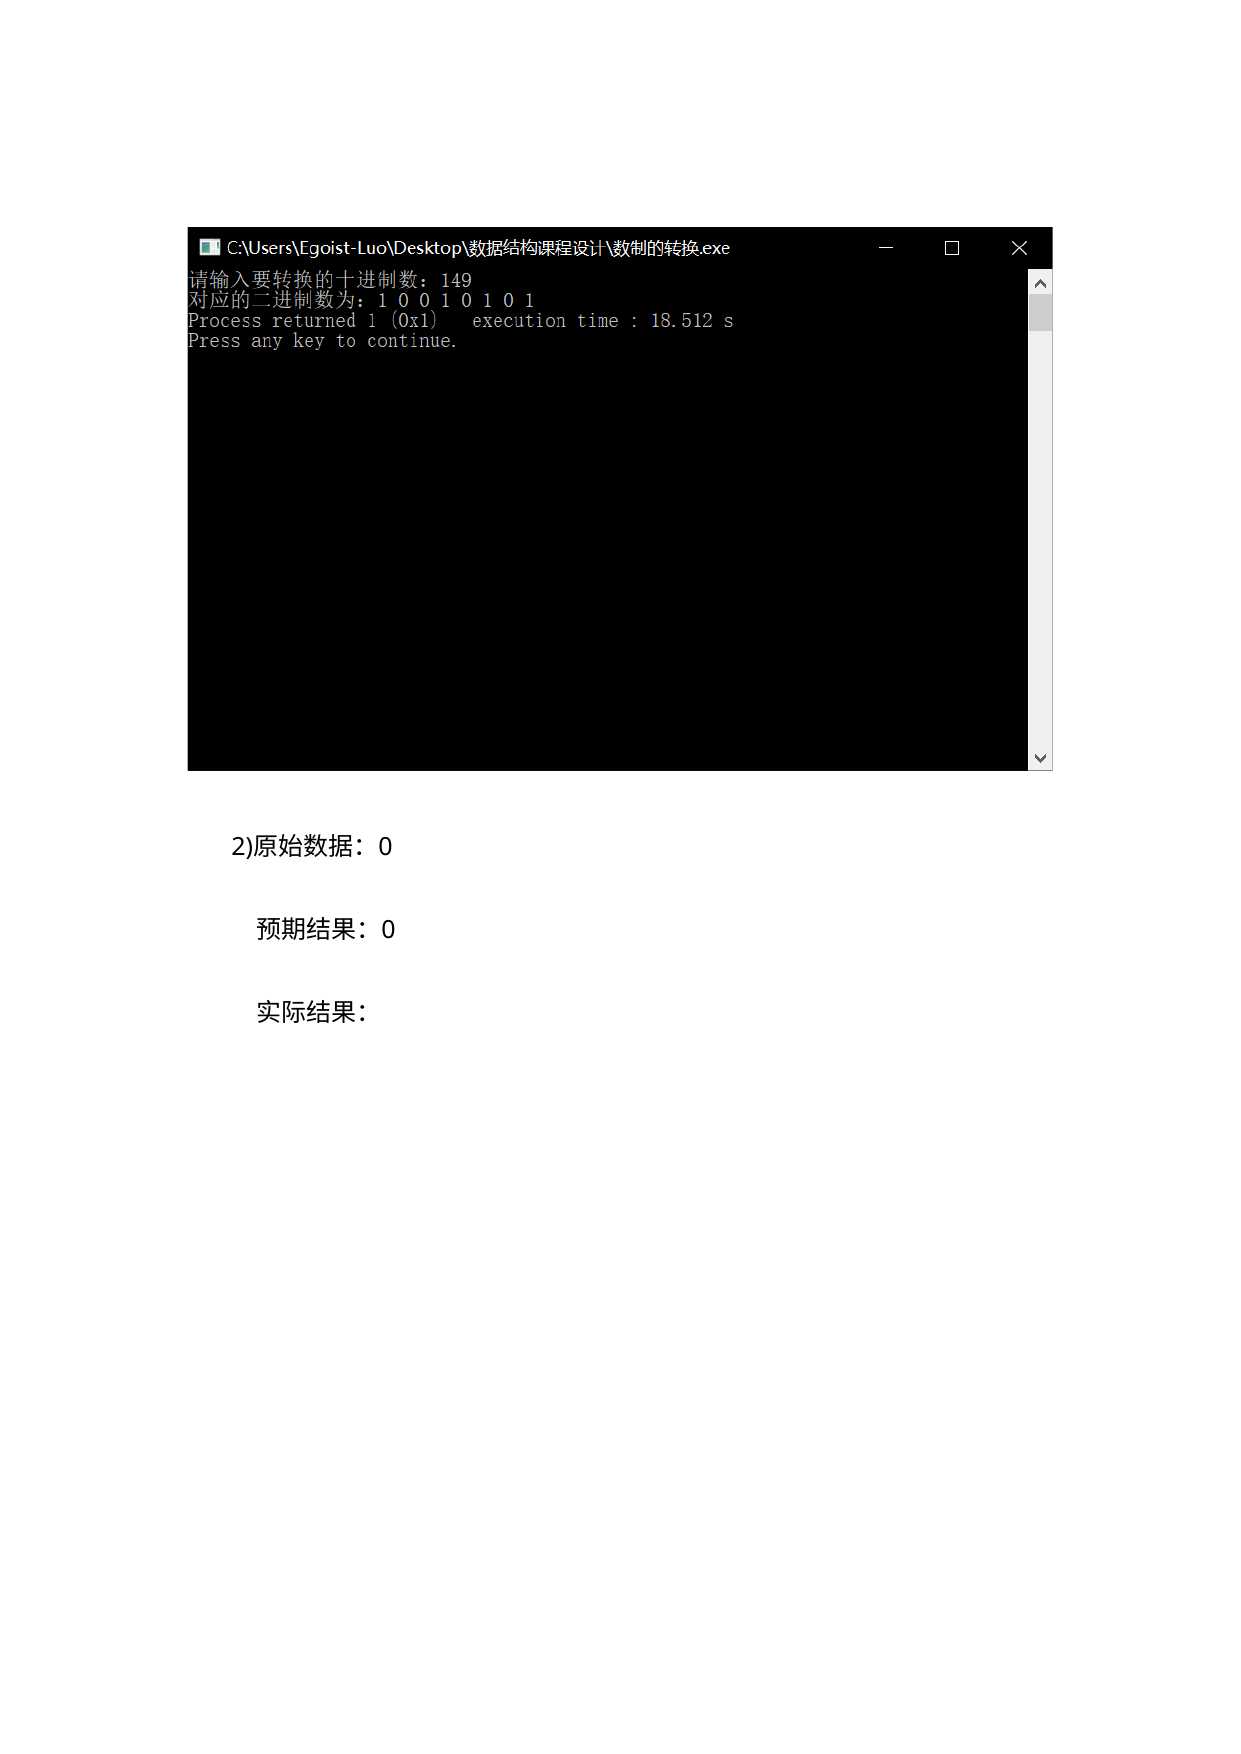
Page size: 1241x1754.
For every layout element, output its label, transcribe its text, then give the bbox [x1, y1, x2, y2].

text 预期结果：0 [231, 895, 1053, 960]
text 2)原始数据：0 [187, 771, 1053, 877]
picture [187, 227, 1053, 771]
text 实际结果： [231, 978, 1053, 1043]
